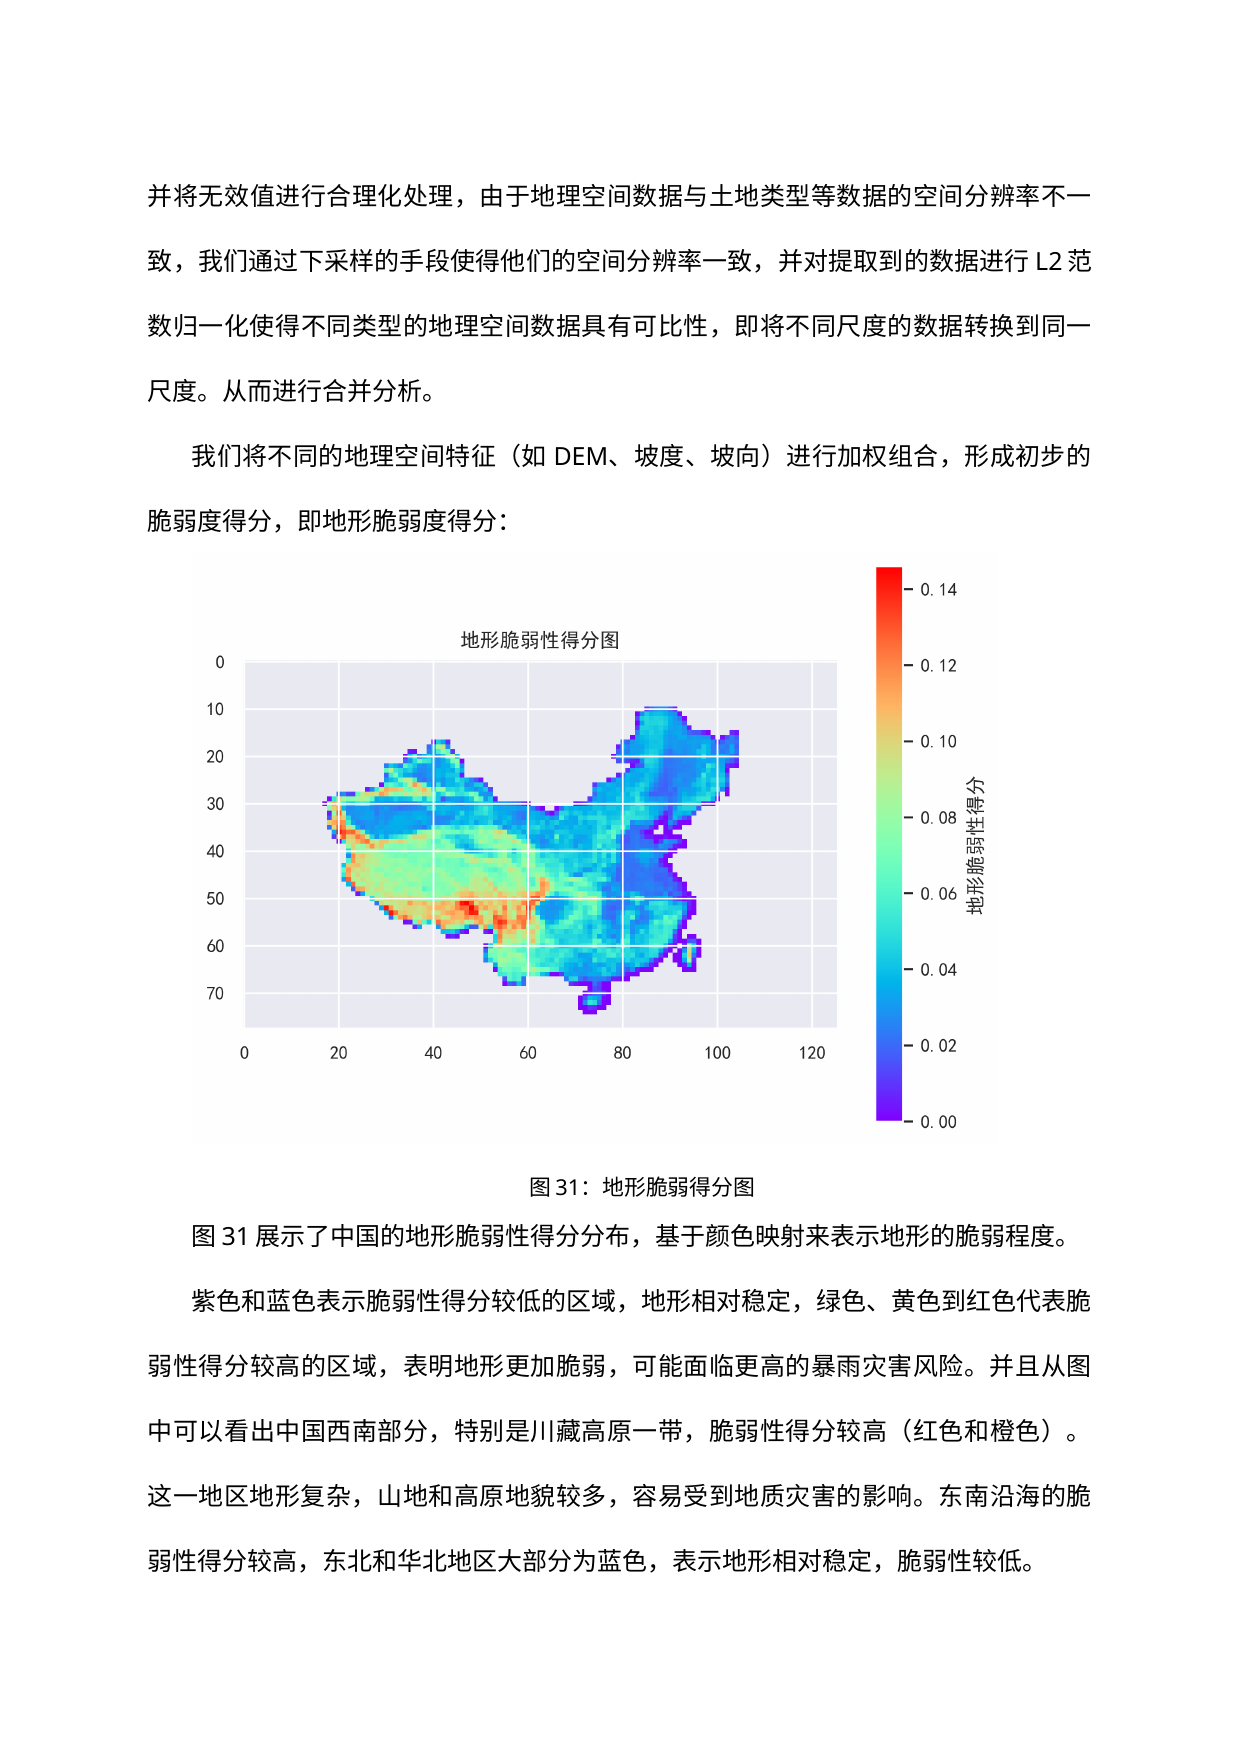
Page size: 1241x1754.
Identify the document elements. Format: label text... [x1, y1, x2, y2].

text 我们将不同的地理空间特征（如DEM、坡度、坡向）进行加权组合，形成初步的脆弱度得分，即地形脆弱度得分： [148, 422, 1092, 552]
text 图31：地形脆弱得分图 [148, 1169, 1092, 1202]
text 紫色和蓝色表示脆弱性得分较低的区域，地形相对稳定，绿色、黄色到红色代表脆弱性得分较高的区域，表明地形更加脆弱，可能面临更高的暴雨灾害风险。并且从图中可以看出中国西南部分，特别是川藏高原一带，脆弱性得分较高（红色和橙色）。这一地区地形复杂，山地和高原地貌较多，容易受到地质灾害的影响。东南沿海的脆弱性得分较高，东北和华北地区大部分为蓝色，表示地形相对稳定，脆弱性较低。 [148, 1267, 1092, 1592]
picture [191, 552, 999, 1145]
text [148, 162, 1092, 422]
text 图31展示了中国的地形脆弱性得分分布，基于颜色映射来表示地形的脆弱程度。 [148, 1202, 1092, 1267]
